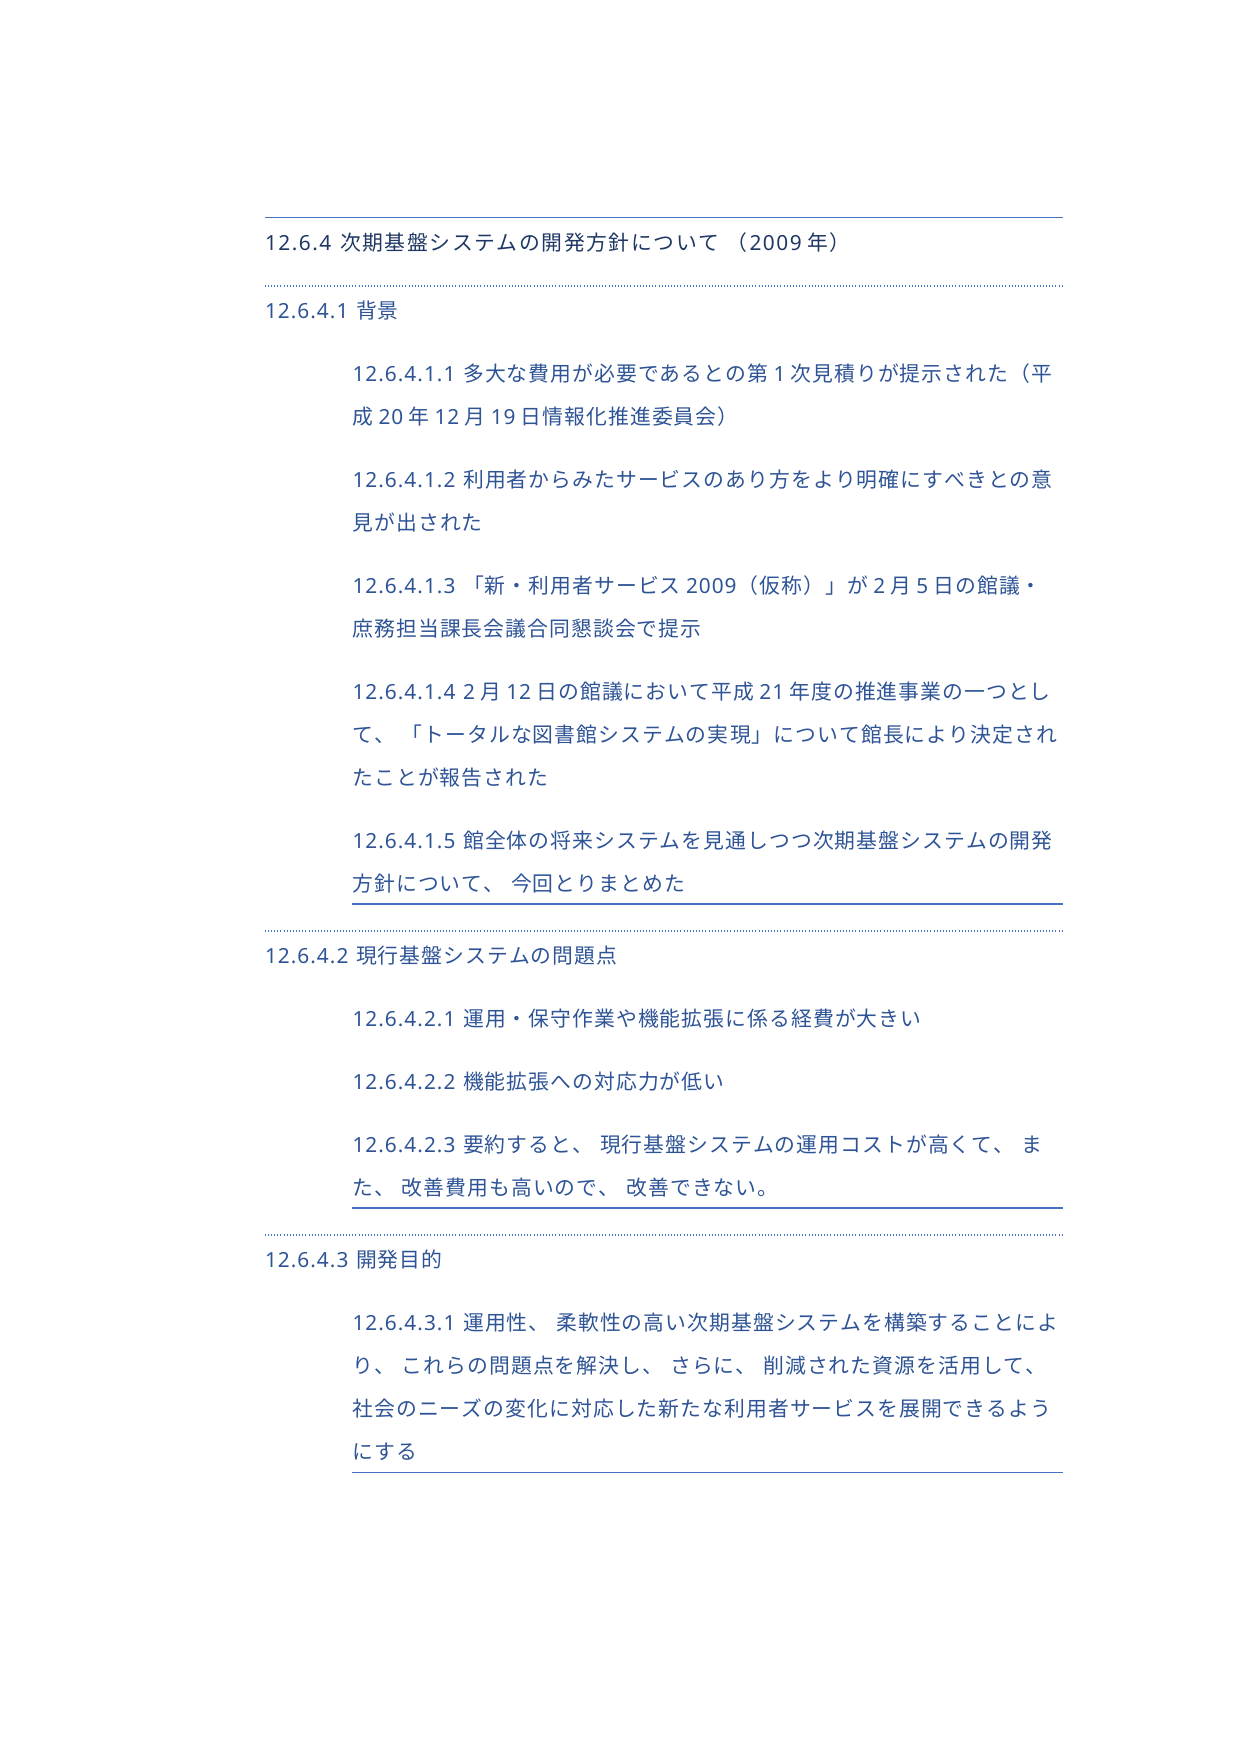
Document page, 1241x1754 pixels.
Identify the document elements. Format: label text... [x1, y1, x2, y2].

text 次期基盤システムの開発方針について （2009年） [265, 218, 1063, 260]
text 「新・利用者サービス2009（仮称）」が2月5日の館議・庶務担当課長会議合同懇談会で提示 [352, 566, 1063, 646]
text 要約すると、 現行基盤システムの運用コストが高くて、 また、 改善費用も高いので、 改善できない。 [352, 1124, 1063, 1207]
text 開発目的 [265, 1234, 1063, 1277]
text 機能拡張への対応力が低い [352, 1062, 1063, 1099]
text 館全体の将来システムを見通しつつ次期基盤システムの開発方針について、 今回とりまとめた [352, 821, 1063, 903]
text 2月12日の館議において平成21年度の推進事業の一つとして、 「トータルな図書館システムの実現」について館長により決定されたことが報告された [352, 672, 1063, 795]
text 運用・保守作業や機能拡張に係る経費が大きい [352, 999, 1063, 1036]
text 現行基盤システムの問題点 [265, 930, 1063, 973]
text 運用性、 柔軟性の高い次期基盤システムを構築することにより、 これらの問題点を解決し、 さらに、 削減された資源を活用して、 社会のニーズの変化に対応した新たな利用者サービスを展開できるようにする [352, 1303, 1063, 1472]
text 多大な費用が必要であるとの第1次見積りが提示された（平成20年12月19日情報化推進委員会） [352, 354, 1063, 434]
text 利用者からみたサービスのあり方をより明確にすべきとの意見が出された [352, 460, 1063, 540]
text 背景 [265, 285, 1063, 328]
